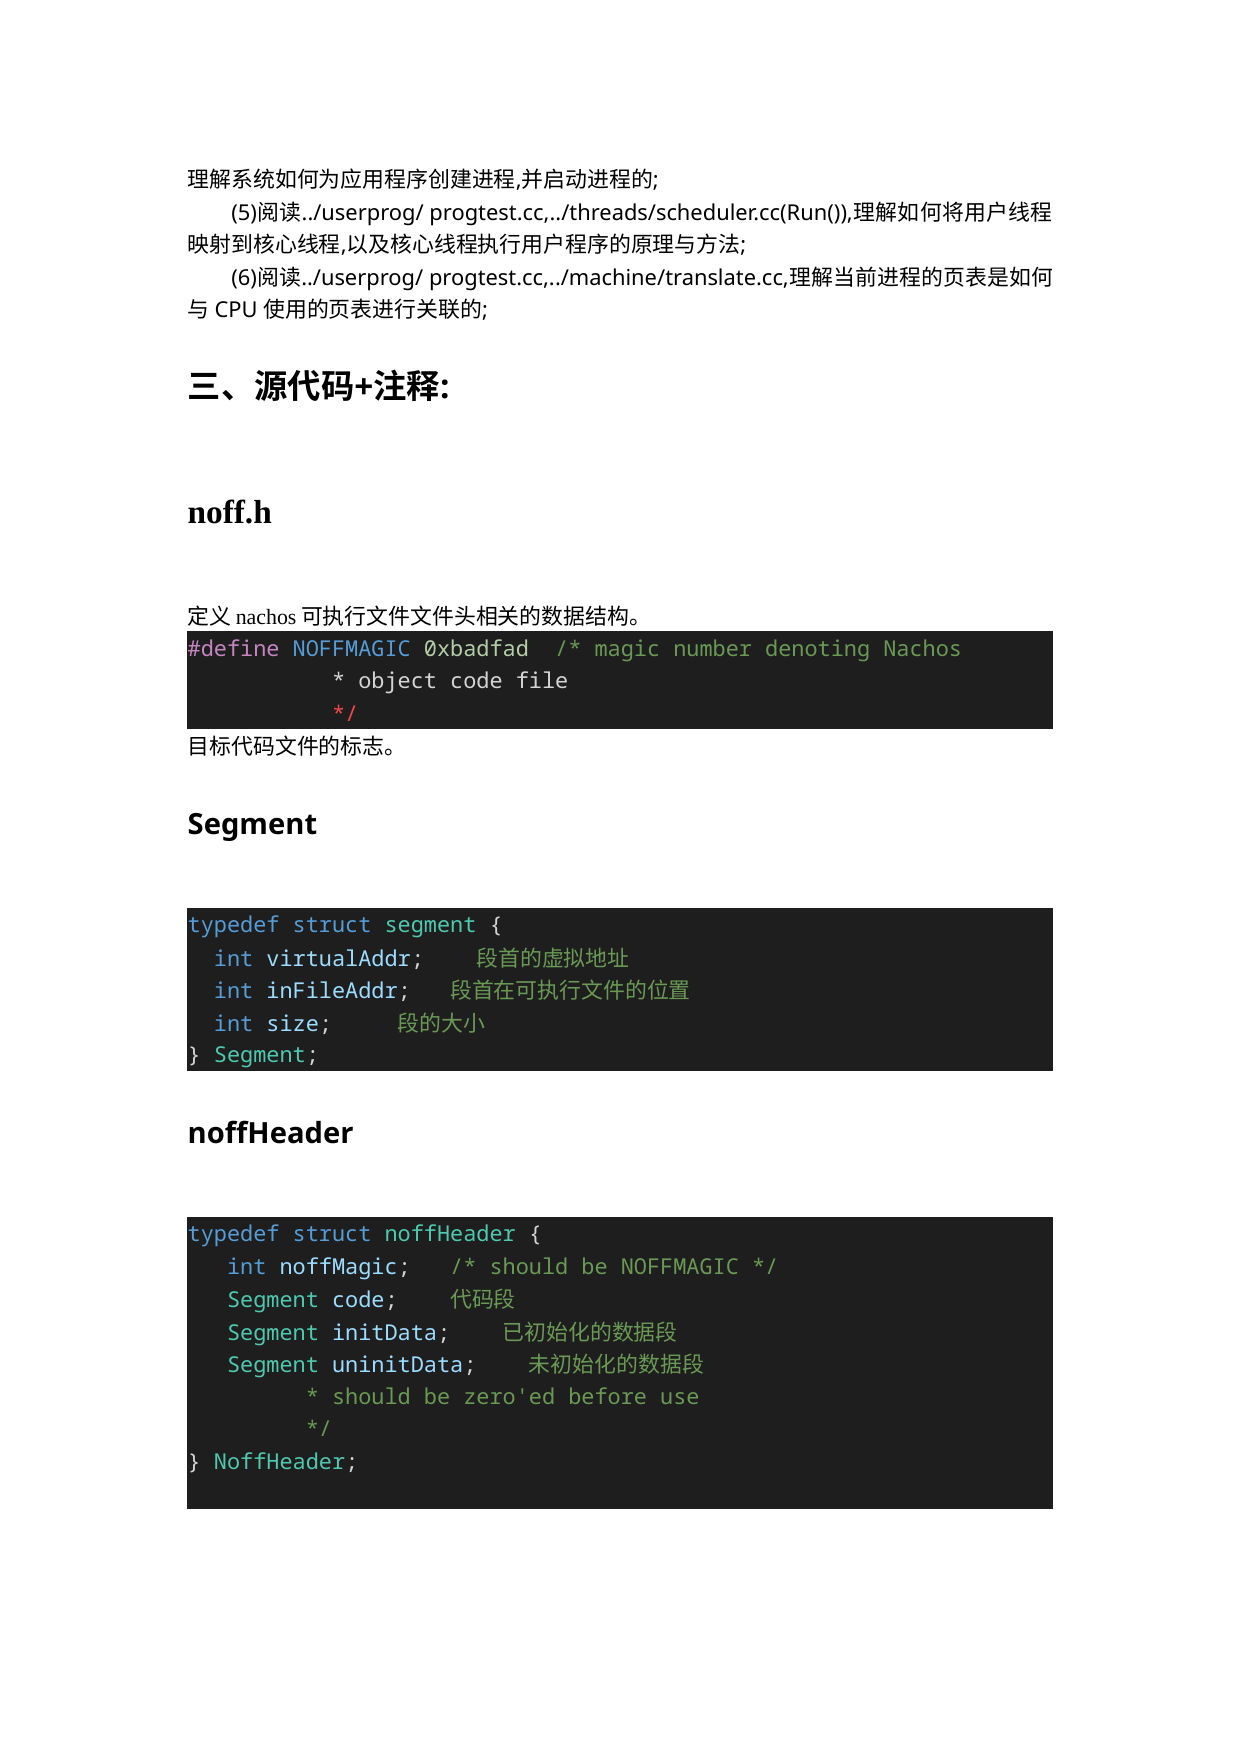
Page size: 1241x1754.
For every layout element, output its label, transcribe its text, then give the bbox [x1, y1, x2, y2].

text */ [187, 696, 1053, 729]
subtitle Segment [187, 791, 1053, 856]
text int noffMagic; /* should be NOFFMAGIC */ [187, 1249, 1053, 1282]
text * object code file [187, 664, 1053, 696]
text 目标代码文件的标志。 [187, 729, 1053, 761]
text typedef struct noffHeader { [187, 1217, 1053, 1249]
text #define NOFFMAGIC 0xbadfad /* magic number denoting Nachos [187, 631, 1053, 664]
text Segment uninitData; 未初始化的数据段 [187, 1347, 1053, 1379]
text Segment initData; 已初始化的数据段 [187, 1314, 1053, 1347]
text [187, 162, 1053, 194]
subtitle noff.h [187, 479, 1053, 544]
subtitle noffHeader [187, 1100, 1053, 1165]
text * should be zero'ed before use [187, 1379, 1053, 1412]
text Segment code; 代码段 [187, 1282, 1053, 1314]
text } NoffHeader; [187, 1444, 1053, 1477]
text int virtualAddr; 段首的虚拟地址 [187, 941, 1053, 973]
text typedef struct segment { [187, 908, 1053, 941]
text (6)阅读../userprog/ progtest.cc,../machine/translate.cc,理解当前进程的页表是如何与 CPU 使用的页表进行关联的; [187, 259, 1053, 324]
text 定义nachos可执行文件文件头相关的数据结构。 [187, 599, 1053, 631]
text */ [187, 1412, 1053, 1444]
text int size; 段的大小 [187, 1006, 1053, 1038]
subtitle 三、源代码+注释: [187, 352, 1053, 417]
text (5)阅读../userprog/ progtest.cc,../threads/scheduler.cc(Run()),理解如何将用户线程映射到核心线程,以及核心线程执行用户程序的原理与方法; [187, 194, 1053, 259]
text int inFileAddr; 段首在可执行文件的位置 [187, 973, 1053, 1006]
text } Segment; [187, 1038, 1053, 1071]
